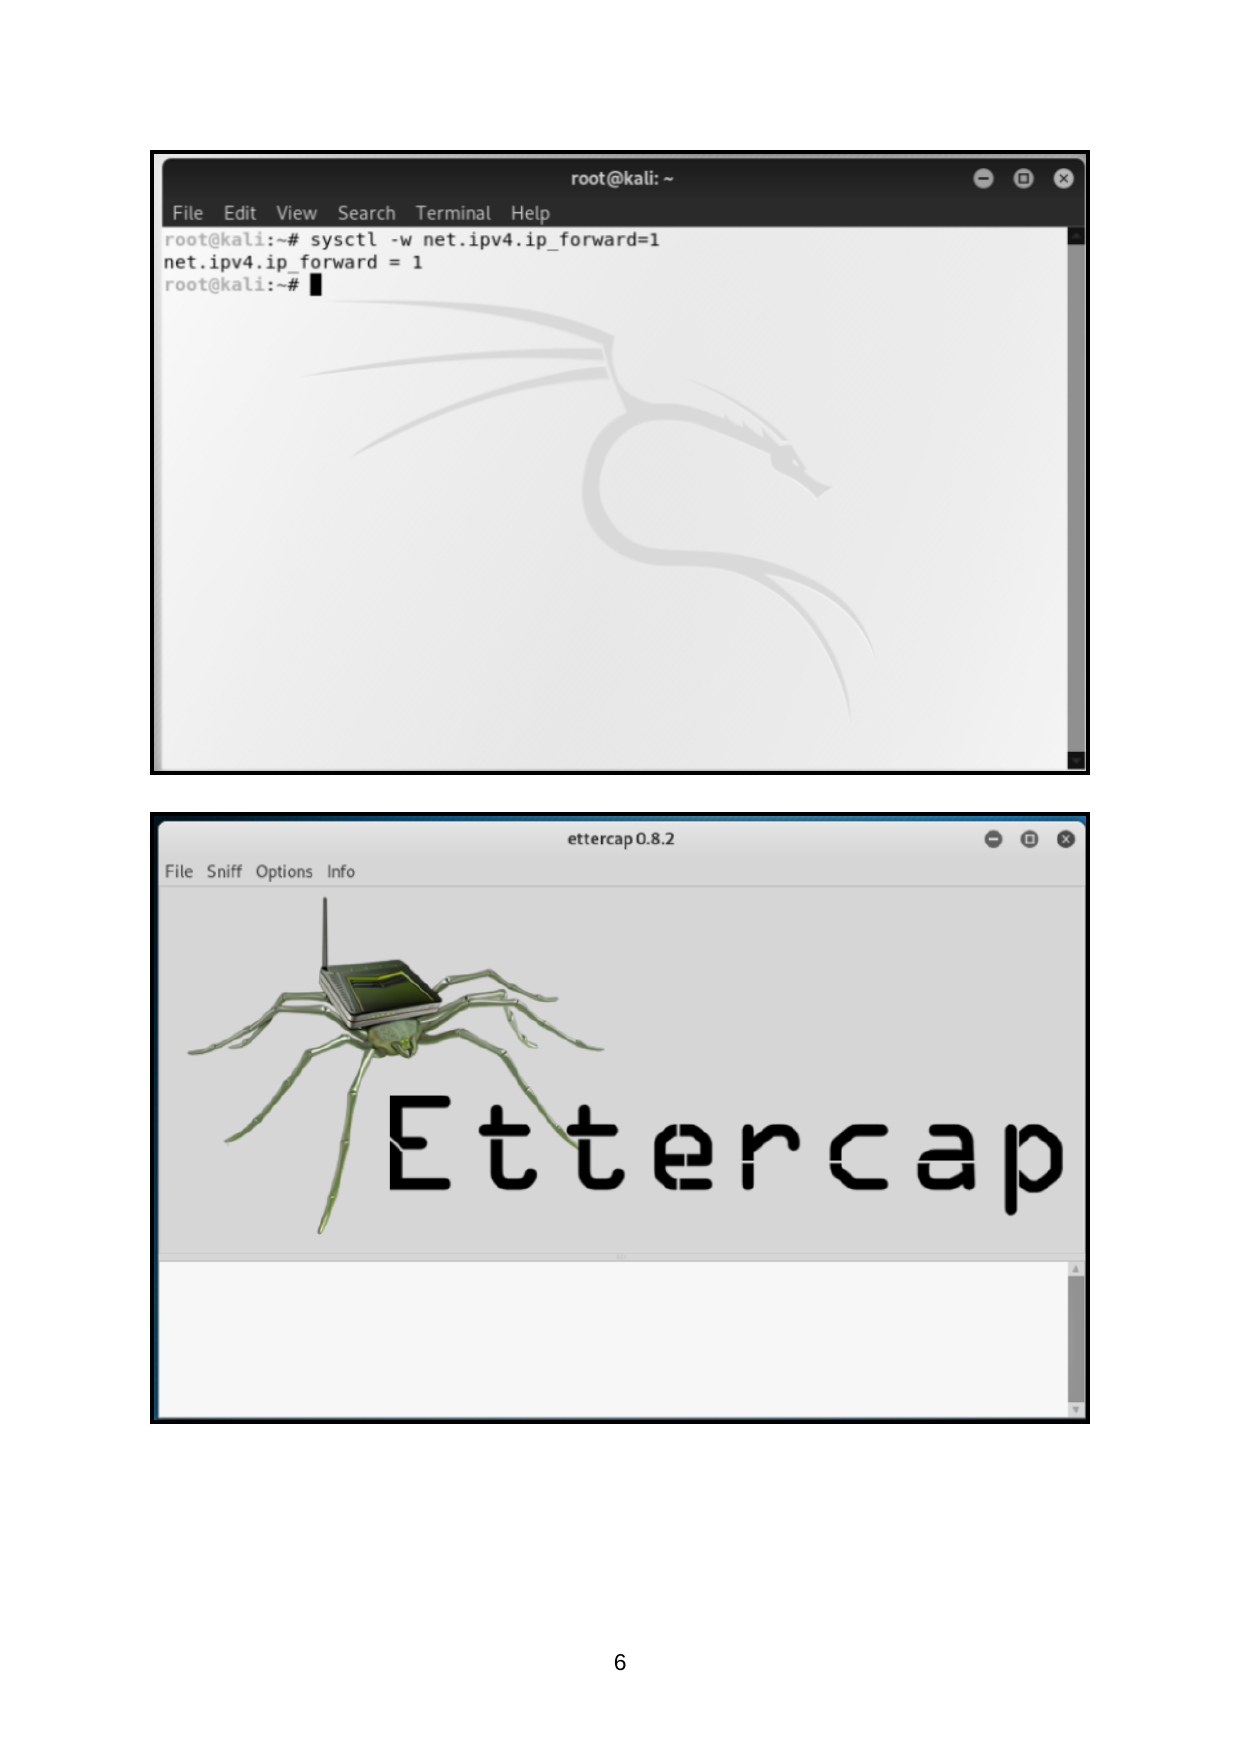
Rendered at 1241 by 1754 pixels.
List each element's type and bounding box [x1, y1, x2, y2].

picture [154, 816, 1086, 1420]
picture [154, 154, 1086, 771]
